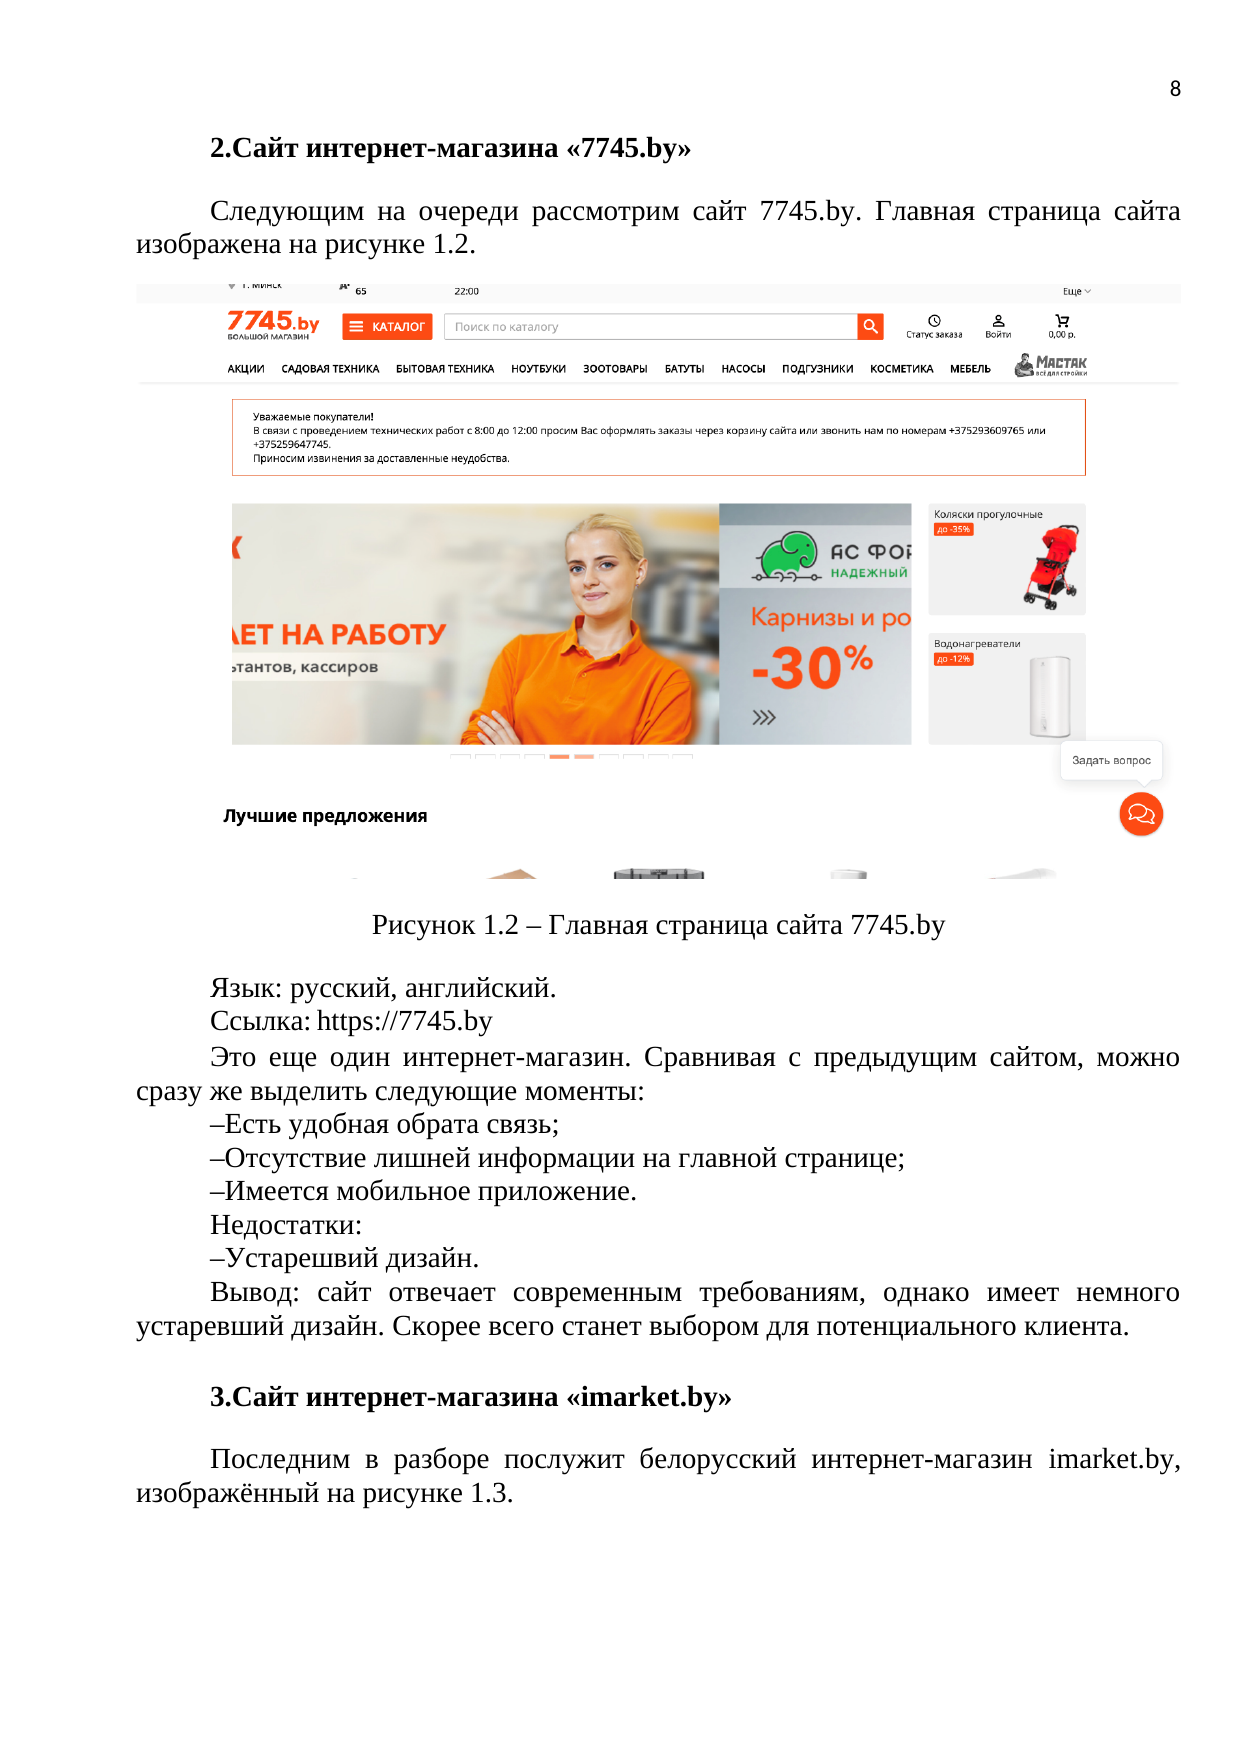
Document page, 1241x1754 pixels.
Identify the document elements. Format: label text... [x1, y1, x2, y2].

text Это еще один интернет-магазин. Сравнивая с предыдущим сайтом, можно сразу же выделить следующие моменты: [136, 1039, 1181, 1106]
text Рисунок 1.2 – Главная страница сайта 7745.by [136, 907, 1181, 941]
list Устарешвий дизайн. [210, 1241, 1181, 1274]
text Недостатки: [136, 1207, 1181, 1241]
text Следующим на очереди рассмотрим сайт 7745.by. Главная страница сайта изображена на рисунке 1.2. [136, 193, 1181, 260]
list Сайт интернет-магазина «7745.by» [210, 130, 1181, 163]
list Отсутствие лишней информации на главной странице; [210, 1140, 1181, 1173]
text Вывод: сайт отвечает современным требованиям, однако имеет немного устаревший дизайн. Cкорее всего станет выбором для потенциального клиента. [136, 1274, 1181, 1341]
list Есть удобная обрата связь; [210, 1106, 1181, 1140]
text Язык: русский, английский. [136, 970, 1181, 1003]
text Ссылка: https://7745.by [136, 1003, 1181, 1037]
list Сайт интернет-магазина «imarket.by» [210, 1379, 1181, 1412]
list Имеется мобильное приложение. [210, 1173, 1181, 1207]
text Последним в разборе послужит белорусский интернет-магазин imarket.by, изображённый на рисунке 1.3. [136, 1441, 1181, 1508]
picture [136, 284, 1181, 879]
